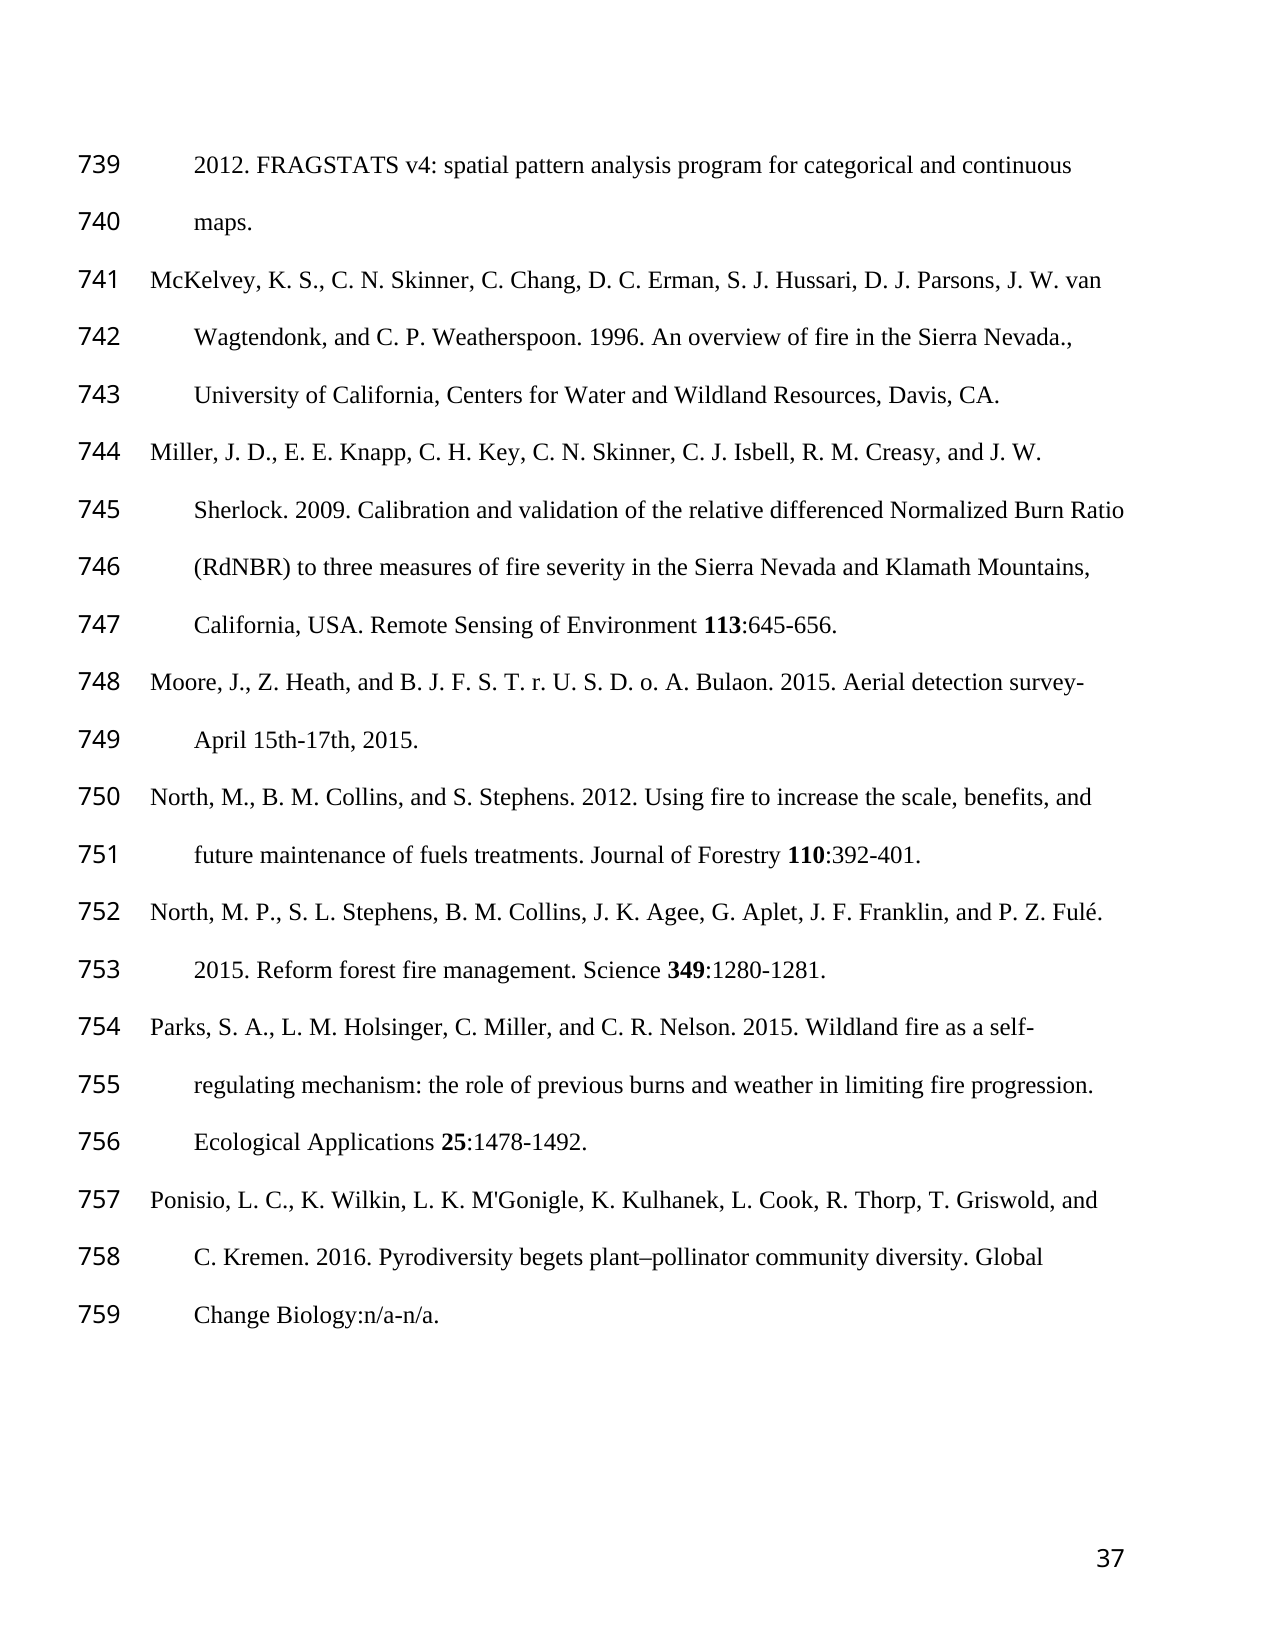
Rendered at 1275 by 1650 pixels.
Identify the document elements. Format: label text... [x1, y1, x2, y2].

text Moore, J., Z. Heath, and B. J. F. S. T. r. U. S. D. o. A. Bulaon. 2015. Aerial detection survey-April 15th-17th, 2015. [150, 667, 1125, 754]
text McKelvey, K. S., C. N. Skinner, C. Chang, D. C. Erman, S. J. Hussari, D. J. Parsons, J. W. van Wagtendonk, and C. P. Weatherspoon. 1996. An overview of fire in the Sierra Nevada., University of California, Centers for Water and Wildland Resources, Davis, CA. [150, 265, 1125, 409]
text Parks, S. A., L. M. Holsinger, C. Miller, and C. R. Nelson. 2015. Wildland fire as a self-regulating mechanism: the role of previous burns and weather in limiting fire progression. Ecological Applications 25:1478-1492. [150, 1012, 1125, 1156]
text North, M., B. M. Collins, and S. Stephens. 2012. Using fire to increase the scale, benefits, and future maintenance of fuels treatments. Journal of Forestry 110:392-401. [150, 782, 1125, 869]
text North, M. P., S. L. Stephens, B. M. Collins, J. K. Agee, G. Aplet, J. F. Franklin, and P. Z. Fulé. 2015. Reform forest fire management. Science 349:1280-1281. [150, 897, 1125, 984]
text Miller, J. D., E. E. Knapp, C. H. Key, C. N. Skinner, C. J. Isbell, R. M. Creasy, and J. W. Sherlock. 2009. Calibration and validation of the relative differenced Normalized Burn Ratio (RdNBR) to three measures of fire severity in the Sierra Nevada and Klamath Mountains, California, USA. Remote Sensing of Environment 113:645-656. [150, 437, 1125, 639]
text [150, 150, 1125, 236]
text Ponisio, L. C., K. Wilkin, L. K. M'Gonigle, K. Kulhanek, L. Cook, R. Thorp, T. Griswold, and C. Kremen. 2016. Pyrodiversity begets plant–pollinator community diversity. Global Change Biology:n/a-n/a. [150, 1185, 1125, 1329]
